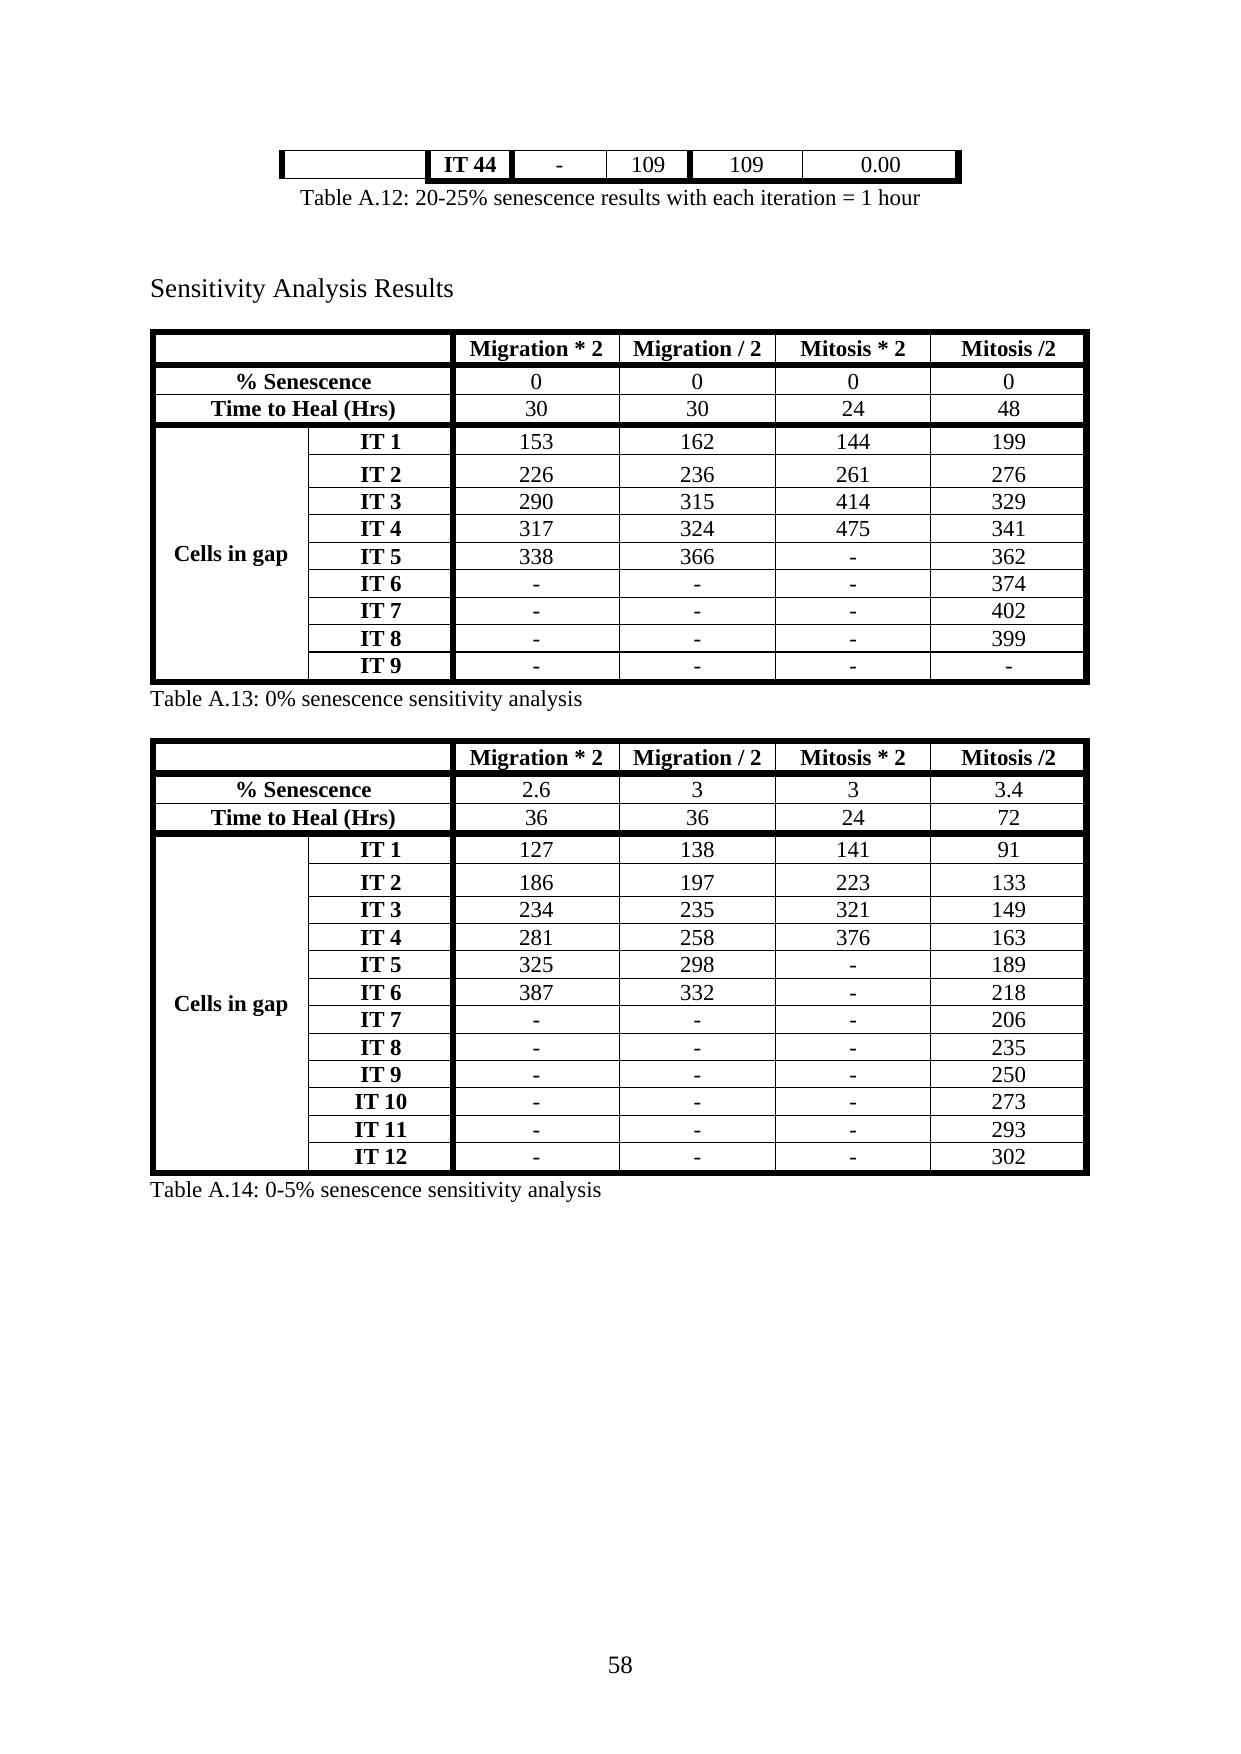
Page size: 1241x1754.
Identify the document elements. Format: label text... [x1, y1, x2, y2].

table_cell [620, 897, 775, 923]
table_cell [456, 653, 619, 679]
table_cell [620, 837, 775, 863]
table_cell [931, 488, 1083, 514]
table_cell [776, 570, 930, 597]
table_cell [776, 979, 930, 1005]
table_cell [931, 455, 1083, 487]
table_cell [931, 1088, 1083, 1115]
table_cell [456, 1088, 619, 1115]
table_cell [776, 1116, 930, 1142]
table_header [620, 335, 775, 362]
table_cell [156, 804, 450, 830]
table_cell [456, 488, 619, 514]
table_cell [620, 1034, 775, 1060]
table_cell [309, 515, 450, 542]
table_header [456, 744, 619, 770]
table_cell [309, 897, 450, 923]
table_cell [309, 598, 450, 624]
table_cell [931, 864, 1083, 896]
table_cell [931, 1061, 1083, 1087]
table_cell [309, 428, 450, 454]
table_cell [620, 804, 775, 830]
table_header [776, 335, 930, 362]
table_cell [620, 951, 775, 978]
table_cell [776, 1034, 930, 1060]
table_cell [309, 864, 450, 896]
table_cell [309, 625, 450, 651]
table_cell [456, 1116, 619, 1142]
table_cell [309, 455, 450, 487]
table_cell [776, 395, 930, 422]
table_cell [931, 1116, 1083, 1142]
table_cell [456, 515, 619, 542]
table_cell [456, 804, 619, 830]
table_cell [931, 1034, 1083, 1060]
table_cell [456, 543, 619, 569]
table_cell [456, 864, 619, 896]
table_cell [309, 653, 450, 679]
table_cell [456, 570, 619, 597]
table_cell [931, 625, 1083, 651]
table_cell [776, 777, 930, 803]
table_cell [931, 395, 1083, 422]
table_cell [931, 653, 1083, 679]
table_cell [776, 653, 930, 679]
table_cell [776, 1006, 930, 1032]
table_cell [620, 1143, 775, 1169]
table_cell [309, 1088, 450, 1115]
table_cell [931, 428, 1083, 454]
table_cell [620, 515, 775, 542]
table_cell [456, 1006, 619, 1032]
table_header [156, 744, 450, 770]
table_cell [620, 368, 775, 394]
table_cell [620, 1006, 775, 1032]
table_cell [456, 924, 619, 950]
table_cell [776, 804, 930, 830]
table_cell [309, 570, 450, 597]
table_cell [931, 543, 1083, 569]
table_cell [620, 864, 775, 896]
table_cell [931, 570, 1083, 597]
subtitle Sensitivity Analysis Results [150, 272, 1090, 303]
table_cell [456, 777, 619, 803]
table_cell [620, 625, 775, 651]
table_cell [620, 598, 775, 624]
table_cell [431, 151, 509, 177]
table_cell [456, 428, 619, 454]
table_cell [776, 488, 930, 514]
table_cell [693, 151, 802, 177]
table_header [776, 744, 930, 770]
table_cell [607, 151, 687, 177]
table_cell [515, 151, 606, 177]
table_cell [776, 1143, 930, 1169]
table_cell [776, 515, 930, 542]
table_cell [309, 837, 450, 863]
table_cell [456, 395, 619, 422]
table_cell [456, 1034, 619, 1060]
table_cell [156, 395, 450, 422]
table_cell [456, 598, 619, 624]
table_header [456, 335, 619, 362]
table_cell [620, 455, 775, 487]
text Table A.13: 0% senescence sensitivity analysis [150, 685, 1090, 711]
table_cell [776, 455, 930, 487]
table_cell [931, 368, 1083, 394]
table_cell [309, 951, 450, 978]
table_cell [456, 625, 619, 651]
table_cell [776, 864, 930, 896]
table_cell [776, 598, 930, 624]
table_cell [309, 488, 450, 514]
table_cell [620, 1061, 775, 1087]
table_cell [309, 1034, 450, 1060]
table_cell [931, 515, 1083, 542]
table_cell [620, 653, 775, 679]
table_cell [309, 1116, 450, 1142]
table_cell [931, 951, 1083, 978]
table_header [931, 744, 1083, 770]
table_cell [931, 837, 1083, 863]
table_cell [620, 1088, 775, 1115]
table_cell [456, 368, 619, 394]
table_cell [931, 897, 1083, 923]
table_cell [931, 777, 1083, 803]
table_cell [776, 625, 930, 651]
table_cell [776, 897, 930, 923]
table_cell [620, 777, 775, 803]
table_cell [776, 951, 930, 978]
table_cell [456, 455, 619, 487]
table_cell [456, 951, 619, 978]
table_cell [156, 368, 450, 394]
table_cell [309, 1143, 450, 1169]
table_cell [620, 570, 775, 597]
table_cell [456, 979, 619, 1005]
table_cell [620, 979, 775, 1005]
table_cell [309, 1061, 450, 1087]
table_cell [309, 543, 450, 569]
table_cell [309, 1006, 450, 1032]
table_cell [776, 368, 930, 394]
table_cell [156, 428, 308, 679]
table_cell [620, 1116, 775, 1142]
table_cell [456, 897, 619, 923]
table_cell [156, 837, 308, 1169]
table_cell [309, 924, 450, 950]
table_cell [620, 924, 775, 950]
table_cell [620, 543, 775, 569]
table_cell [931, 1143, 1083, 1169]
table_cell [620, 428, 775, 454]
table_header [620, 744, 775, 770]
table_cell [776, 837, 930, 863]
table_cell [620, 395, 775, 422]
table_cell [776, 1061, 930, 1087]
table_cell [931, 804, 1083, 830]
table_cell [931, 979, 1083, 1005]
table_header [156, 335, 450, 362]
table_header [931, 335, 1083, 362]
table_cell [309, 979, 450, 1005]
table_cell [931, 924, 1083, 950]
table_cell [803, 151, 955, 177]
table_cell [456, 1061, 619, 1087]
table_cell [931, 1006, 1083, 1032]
text Table A.12: 20-25% senescence results with each iteration = 1 hour [150, 184, 1090, 210]
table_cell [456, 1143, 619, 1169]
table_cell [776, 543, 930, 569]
text Table A.14: 0-5% senescence sensitivity analysis [150, 1176, 1090, 1231]
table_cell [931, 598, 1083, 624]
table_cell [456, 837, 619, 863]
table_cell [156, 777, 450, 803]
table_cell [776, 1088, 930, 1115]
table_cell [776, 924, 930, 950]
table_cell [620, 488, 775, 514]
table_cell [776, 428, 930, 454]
